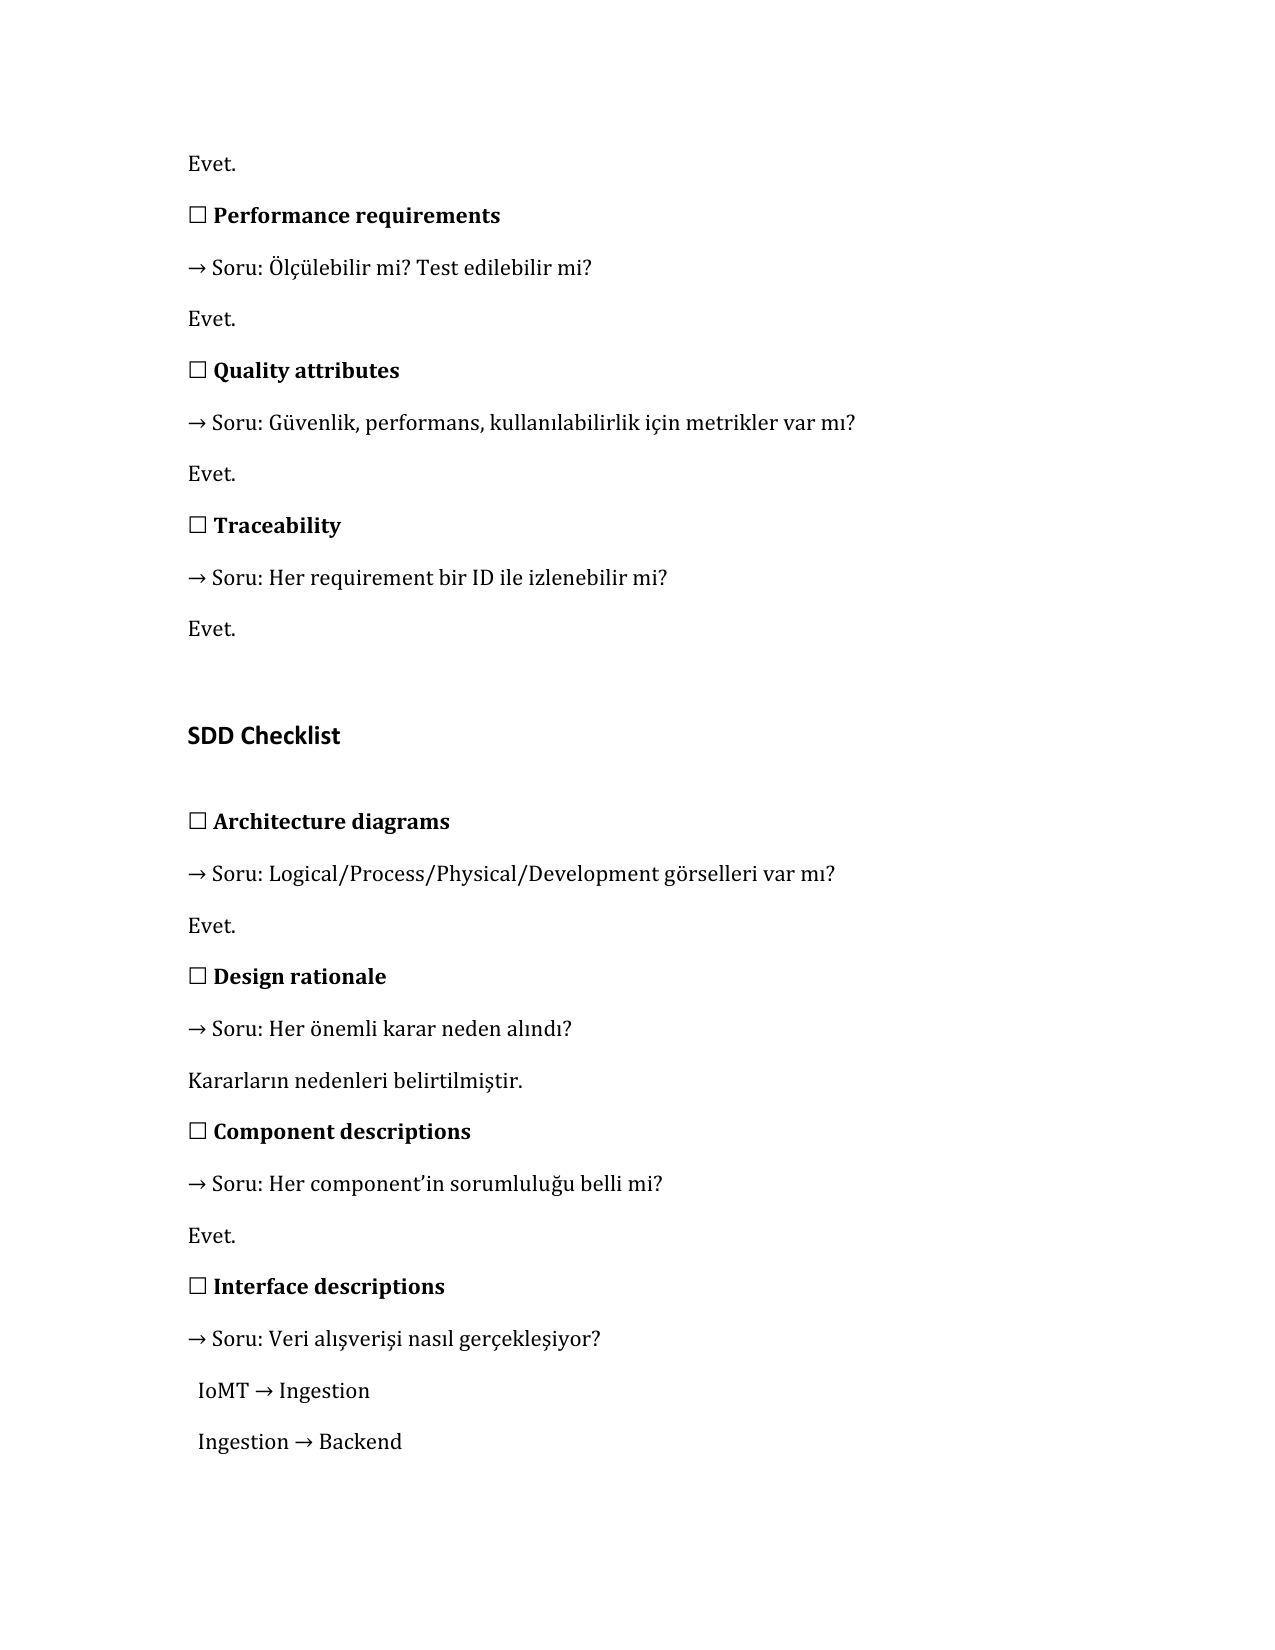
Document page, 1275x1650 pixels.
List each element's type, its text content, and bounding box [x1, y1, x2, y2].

text ☐ Architecture diagrams [187, 808, 1087, 835]
text → Soru: Güvenlik, performans, kullanılabilirlik için metrikler var mı? [187, 408, 1087, 435]
text → Soru: Her component’in sorumluluğu belli mi? [187, 1169, 1087, 1196]
text IoMT → Ingestion [187, 1376, 1087, 1403]
text Ingestion → Backend [187, 1428, 1087, 1455]
text ☐ Quality attributes [187, 357, 1087, 383]
text → Soru: Veri alışverişi nasıl gerçekleşiyor? [187, 1324, 1087, 1351]
text → Soru: Her önemli karar neden alındı? [187, 1014, 1087, 1041]
text ☐ Performance requirements [187, 202, 1087, 228]
text Evet. [187, 911, 1087, 938]
text ☐ Design rationale [187, 963, 1087, 990]
subtitle SDD Checklist [187, 718, 1087, 751]
text → Soru: Her requirement bir ID ile izlenebilir mi? [187, 563, 1087, 590]
text Evet. [187, 460, 1087, 487]
text ☐ Interface descriptions [187, 1273, 1087, 1300]
text Evet. [187, 305, 1087, 332]
text ☐ Component descriptions [187, 1118, 1087, 1145]
text Evet. [187, 150, 1087, 177]
text → Soru: Ölçülebilir mi? Test edilebilir mi? [187, 253, 1087, 280]
text ☐ Traceability [187, 512, 1087, 538]
text Evet. [187, 615, 1087, 642]
text Kararların nedenleri belirtilmiştir. [187, 1066, 1087, 1093]
text → Soru: Logical/Process/Physical/Development görselleri var mı? [187, 859, 1087, 886]
text Evet. [187, 1221, 1087, 1248]
